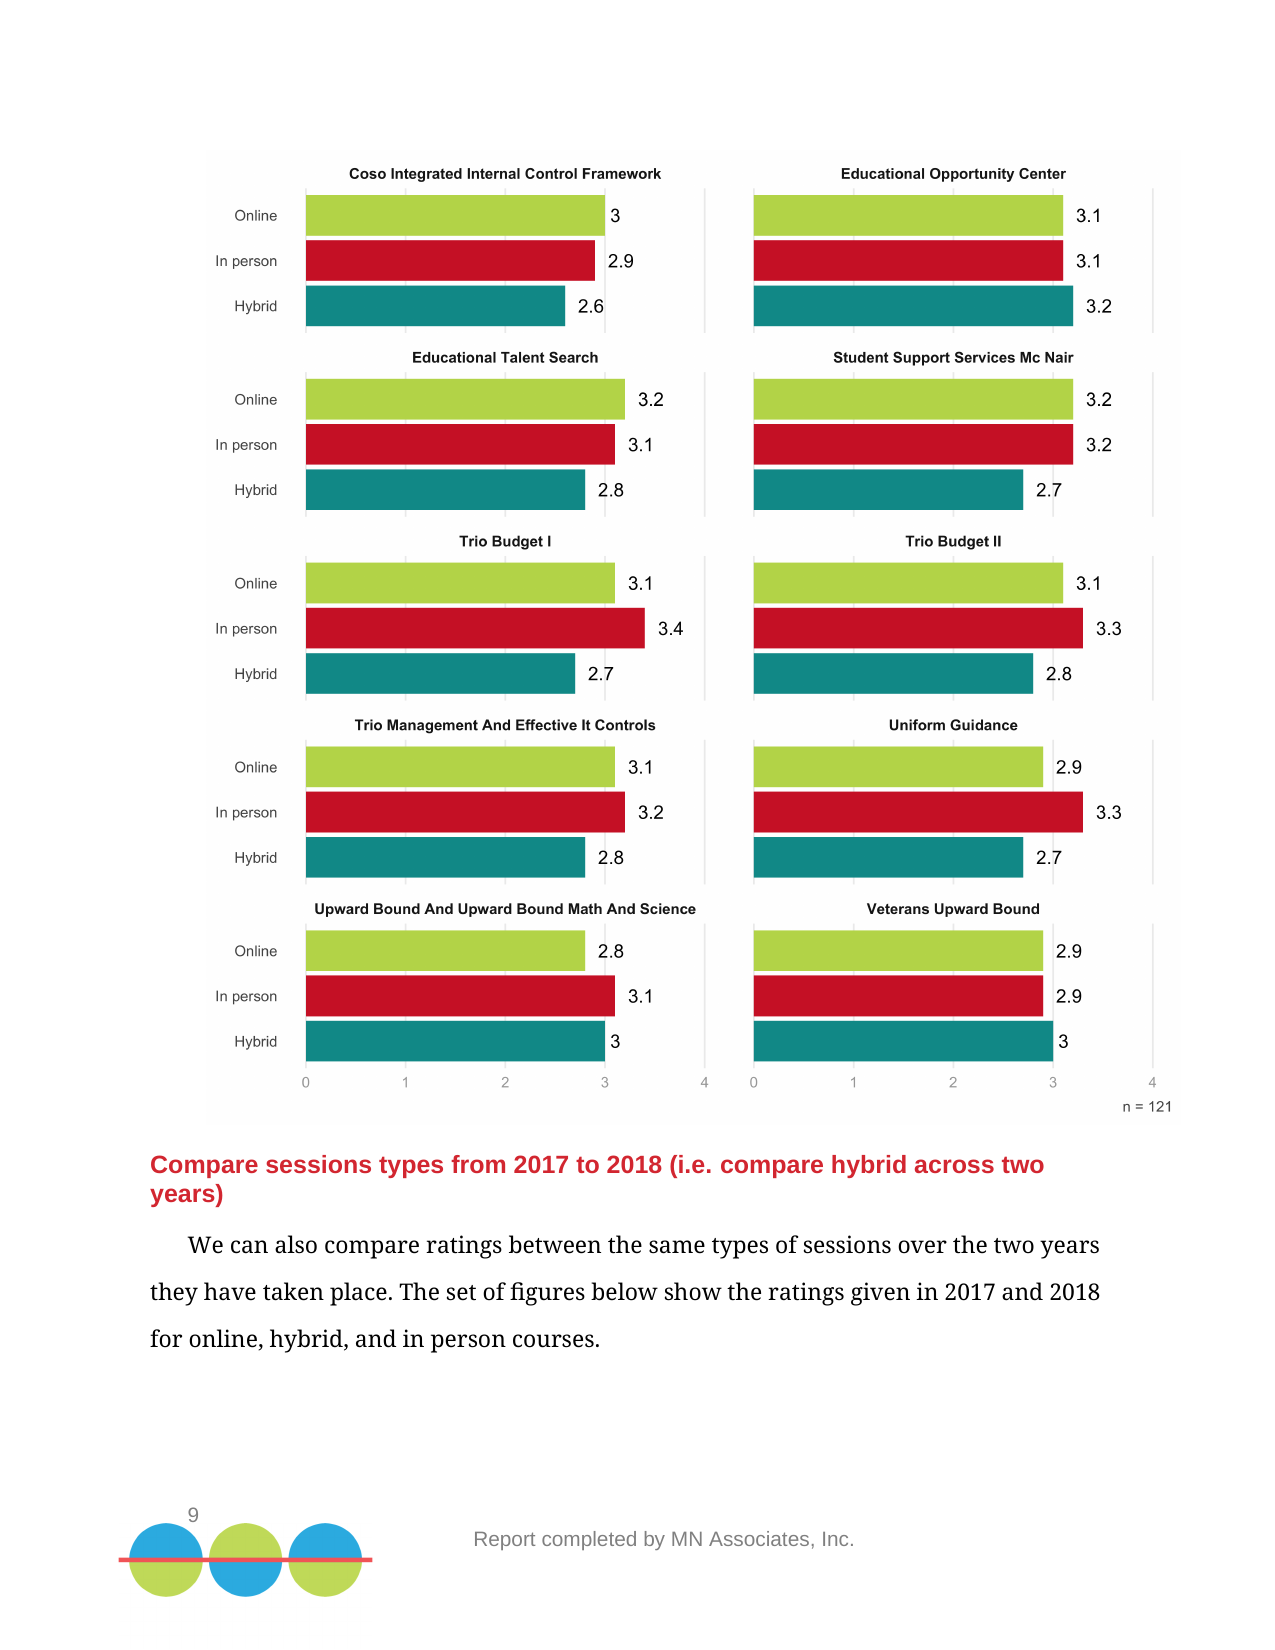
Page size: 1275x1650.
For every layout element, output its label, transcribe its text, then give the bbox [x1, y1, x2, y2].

subtitle Compare sessions types from 2017 to 2018 (i.e. compare hybrid across two years) [150, 1151, 1125, 1208]
picture [206, 150, 1182, 1125]
picture [118, 1523, 373, 1649]
